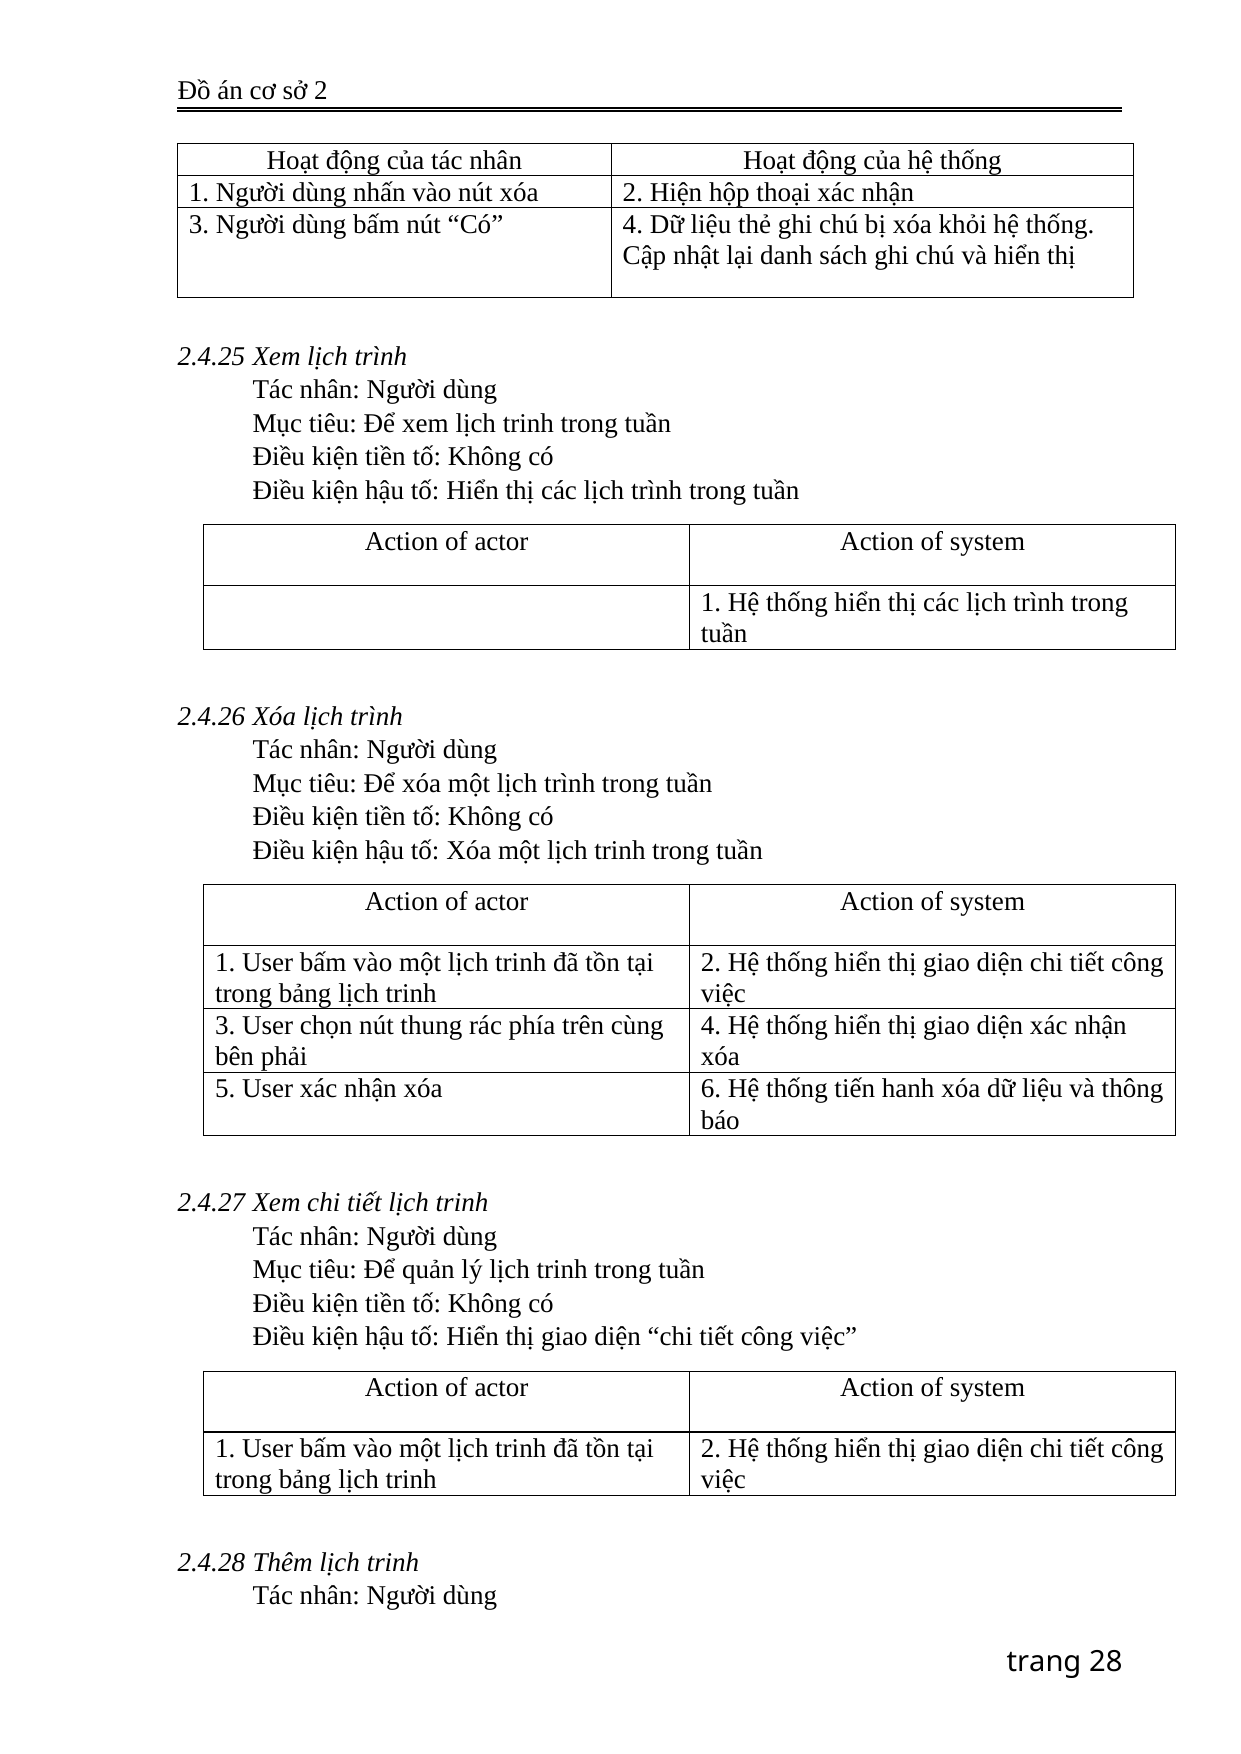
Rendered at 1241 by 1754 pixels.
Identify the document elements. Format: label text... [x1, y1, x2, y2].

table_cell 2. Hiện hộp thoại xác nhận [612, 176, 1133, 207]
table_header Action of actor [204, 1372, 689, 1431]
table_cell 1. User bấm vào một lịch trinh đã tồn tại trong bảng lịch trinh [204, 946, 689, 1008]
table_cell 2. Hệ thống hiển thị giao diện chi tiết công việc [690, 1433, 1175, 1495]
subtitle Xem lịch trình [177, 340, 1122, 371]
table_header Action of actor [204, 525, 689, 585]
list Tác nhân: Người dùng [252, 1579, 1122, 1611]
list Điều kiện hậu tố: Hiển thị các lịch trình trong tuần [252, 474, 1122, 505]
table_cell 5. User xác nhận xóa [204, 1073, 689, 1135]
list Điều kiện tiền tố: Không có [252, 800, 1122, 831]
subtitle Thêm lịch trinh [177, 1546, 1122, 1577]
subtitle Xem chi tiết lịch trinh [177, 1186, 1122, 1217]
list Tác nhân: Người dùng [252, 373, 1122, 404]
list Điều kiện tiền tố: Không có [252, 441, 1122, 472]
table_cell 3. User chọn nút thung rác phía trên cùng bên phải [204, 1009, 689, 1072]
table_header Hoạt động của tác nhân [178, 144, 611, 175]
table_header Action of system [690, 525, 1175, 585]
table_header Action of actor [204, 885, 689, 945]
table_header Action of system [690, 1372, 1175, 1431]
table_header Action of system [690, 885, 1175, 945]
table_cell [204, 586, 689, 648]
table_cell 4. Dữ liệu thẻ ghi chú bị xóa khỏi hệ thống. Cập nhật lại danh sách ghi chú và hiển thị [612, 208, 1133, 297]
table_cell 1. User bấm vào một lịch trinh đã tồn tại trong bảng lịch trinh [204, 1433, 689, 1495]
table_cell 1. Người dùng nhấn vào nút xóa [178, 176, 611, 207]
subtitle Xóa lịch trình [177, 700, 1122, 731]
list Điều kiện hậu tố: Xóa một lịch trinh trong tuần [252, 834, 1122, 865]
table_cell 4. Hệ thống hiển thị giao diện xác nhận xóa [690, 1009, 1175, 1072]
list Mục tiêu: Để xóa một lịch trình trong tuần [252, 767, 1122, 798]
list Mục tiêu: Để xem lịch trinh trong tuần [252, 407, 1122, 438]
list Tác nhân: Người dùng [252, 1220, 1122, 1251]
table_header Hoạt động của hệ thống [612, 144, 1133, 175]
table_cell 2. Hệ thống hiển thị giao diện chi tiết công việc [690, 946, 1175, 1008]
list Điều kiện hậu tố: Hiển thị giao diện “chi tiết công việc” [252, 1320, 1122, 1351]
table_cell 6. Hệ thống tiến hanh xóa dữ liệu và thông báo [690, 1073, 1175, 1135]
table_cell 3. Người dùng bấm nút “Có” [178, 208, 611, 297]
list Tác nhân: Người dùng [252, 733, 1122, 764]
list Mục tiêu: Để quản lý lịch trinh trong tuần [252, 1253, 1122, 1284]
list Điều kiện tiền tố: Không có [252, 1287, 1122, 1318]
table_cell 1. Hệ thống hiển thị các lịch trình trong tuần [690, 586, 1175, 648]
